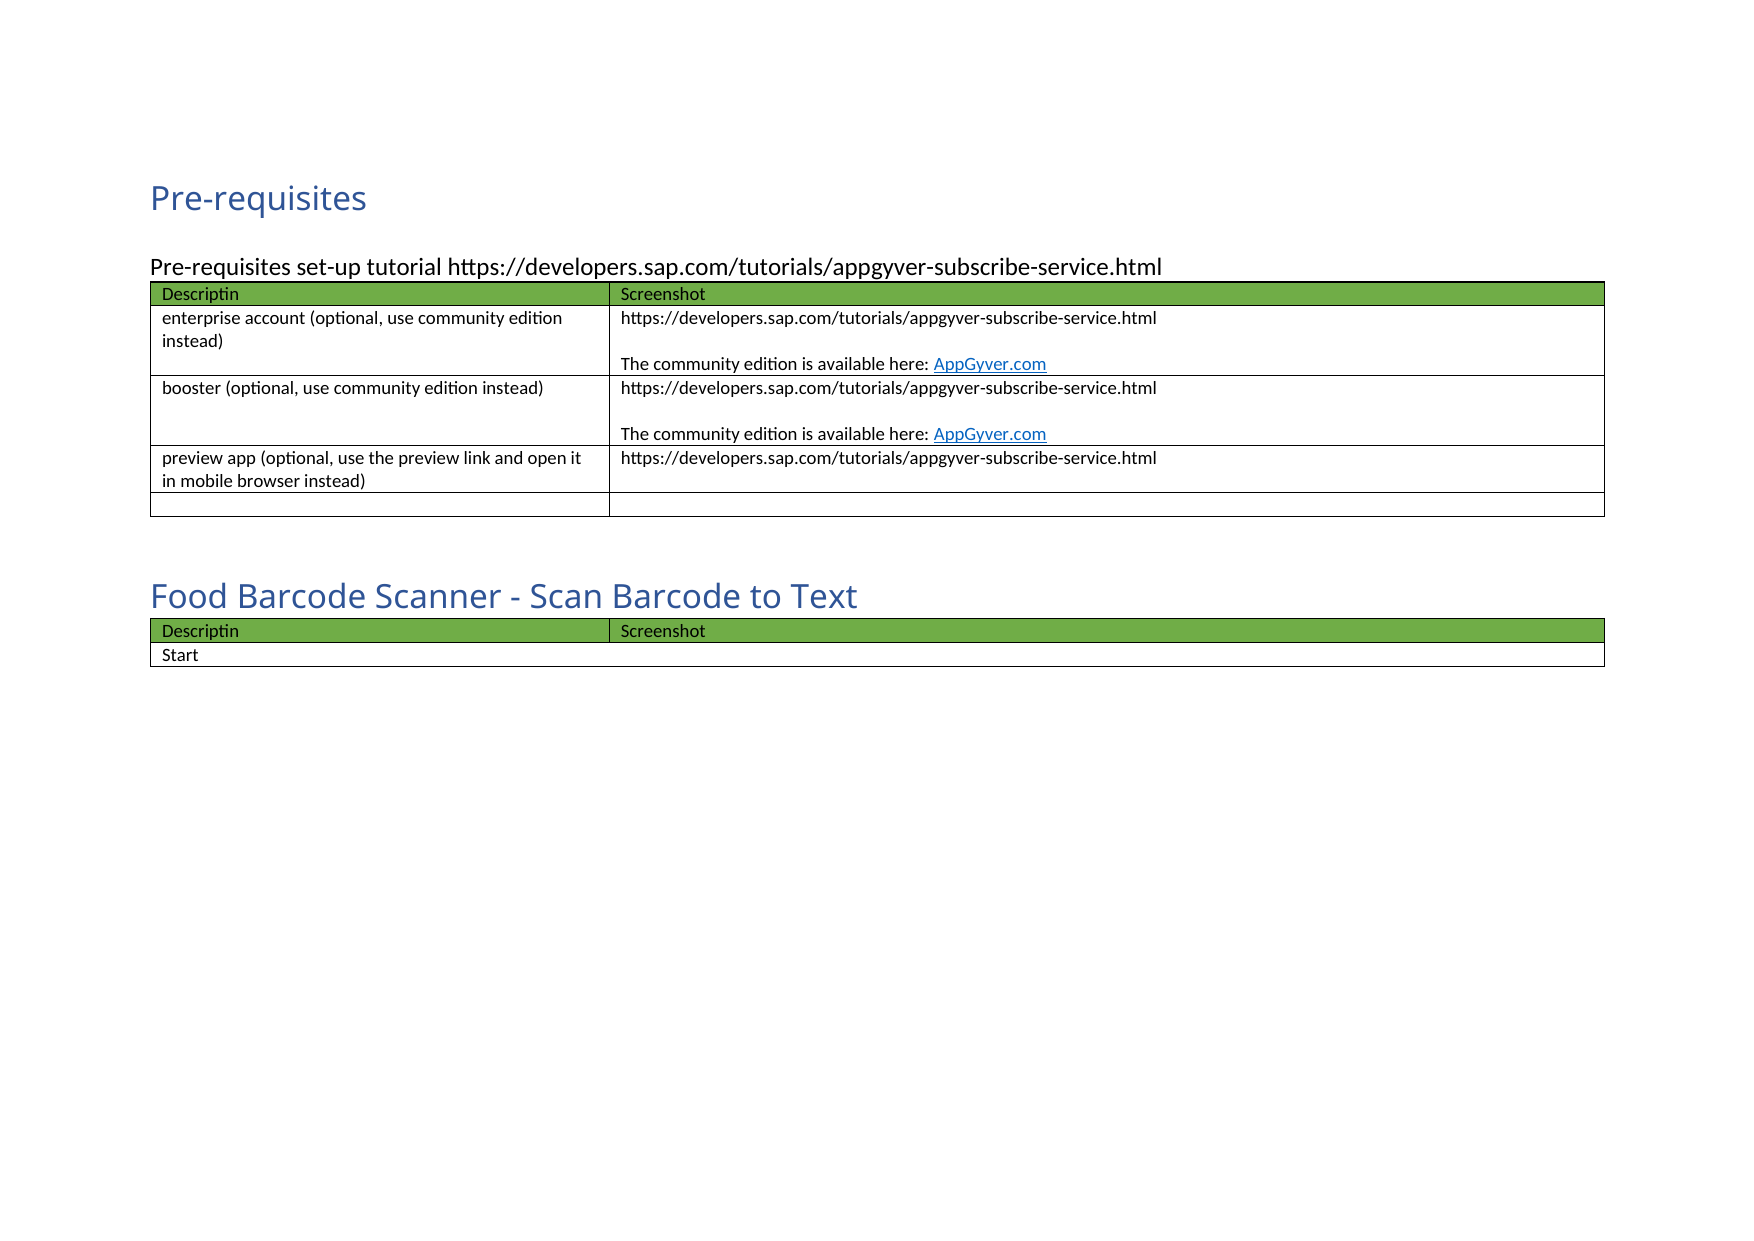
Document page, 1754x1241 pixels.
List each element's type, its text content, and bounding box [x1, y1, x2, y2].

table_header Descriptin [151, 283, 609, 305]
table_header Screenshot [610, 283, 1604, 305]
text Pre-requisites set-up tutorial https://developers.sap.com/tutorials/appgyver-subscribe-service.html [150, 251, 1604, 281]
table_cell Start [151, 643, 1604, 666]
table_cell [610, 493, 1604, 516]
table_cell preview app (optional, use the preview link and open it in mobile browser instead) [151, 446, 609, 492]
table_cell enterprise account (optional, use community edition instead) [151, 306, 609, 375]
table_cell https://developers.sap.com/tutorials/appgyver-subscribe-service.html [610, 446, 1604, 492]
table_cell https://developers.sap.com/tutorials/appgyver-subscribe-service.html The community edition is available here: AppGyver.com [610, 306, 1604, 375]
subtitle Pre-requisites [150, 175, 1604, 220]
table_header Descriptin [151, 619, 609, 642]
table_header Screenshot [610, 619, 1604, 642]
subtitle Food Barcode Scanner - Scan Barcode to Text [150, 572, 1604, 618]
table_cell https://developers.sap.com/tutorials/appgyver-subscribe-service.html The community edition is available here: AppGyver.com [610, 376, 1604, 445]
table_cell [151, 493, 609, 516]
table_cell booster (optional, use community edition instead) [151, 376, 609, 445]
